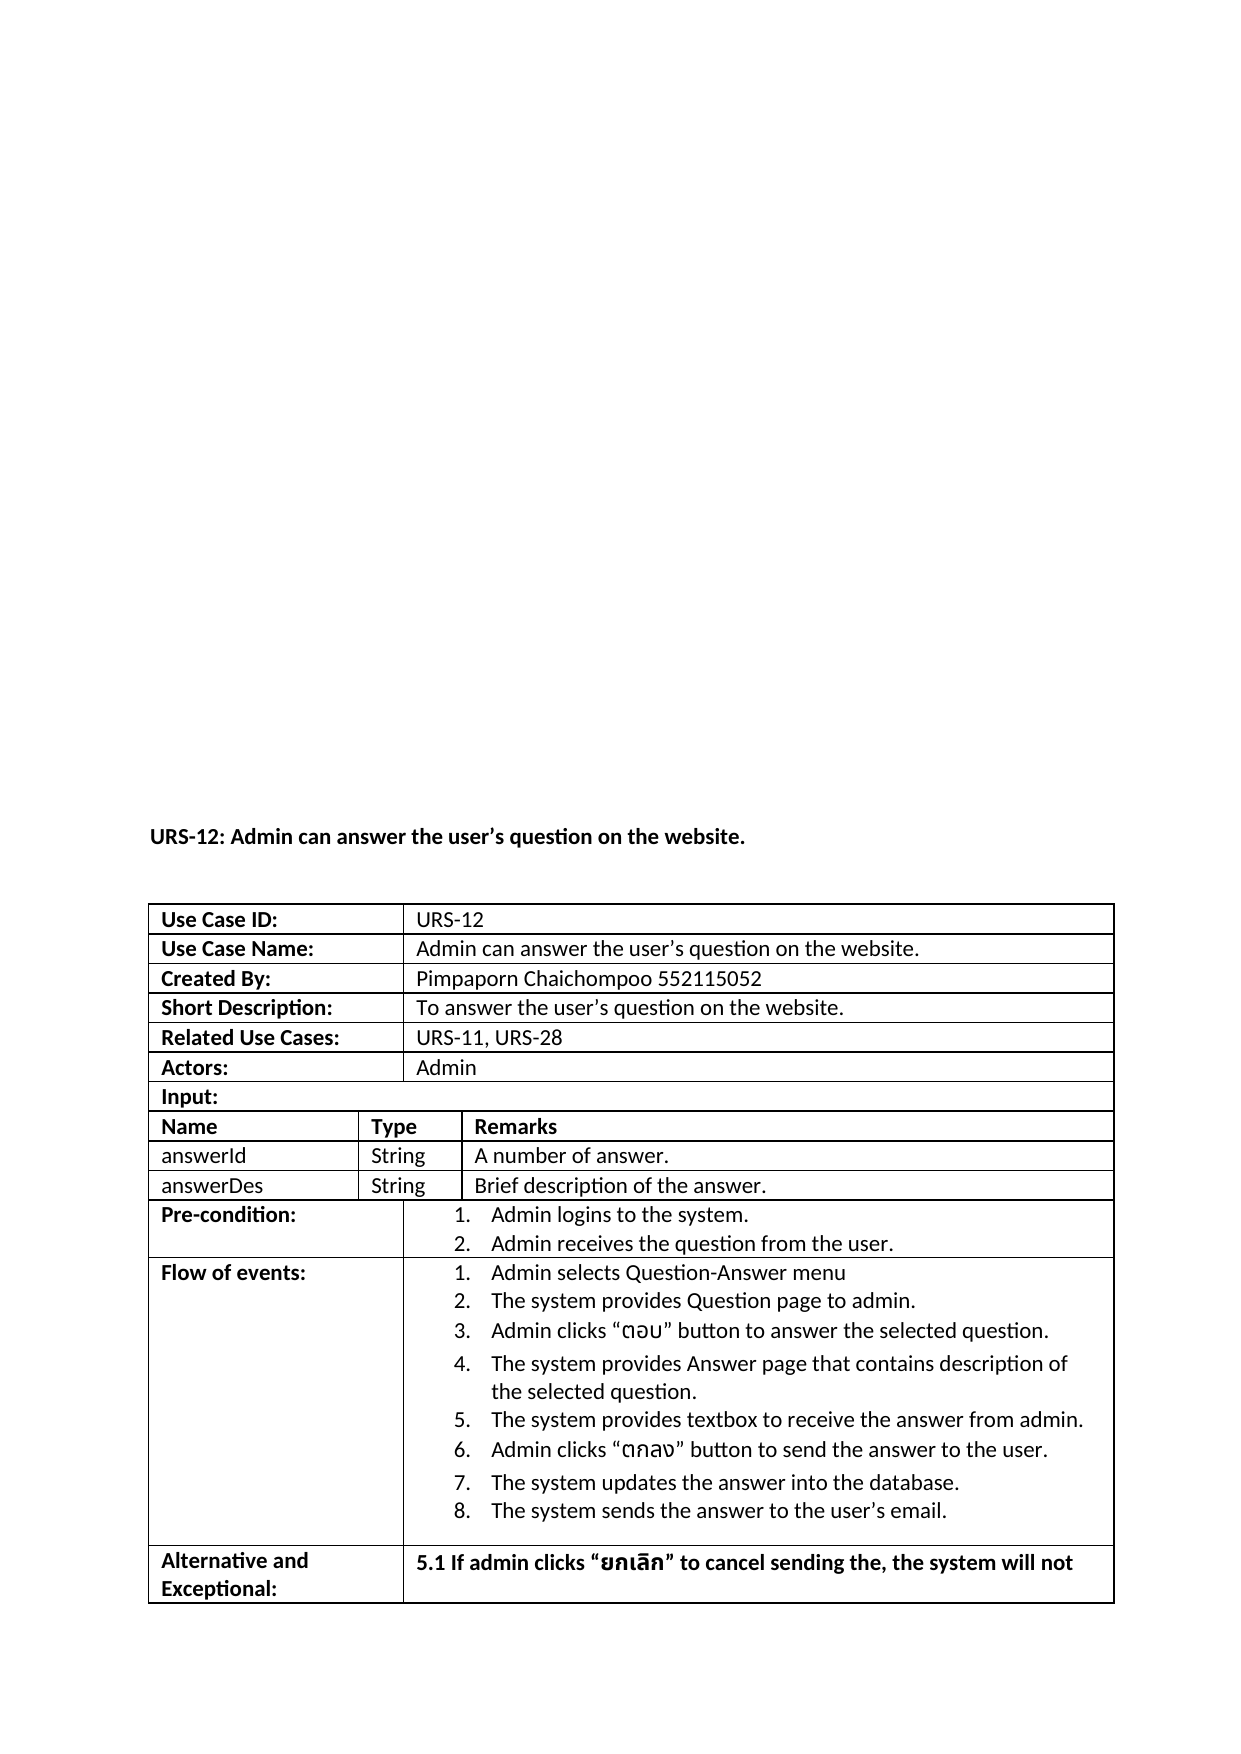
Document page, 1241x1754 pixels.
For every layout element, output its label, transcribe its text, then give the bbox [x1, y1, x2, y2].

table_cell Use Case Name: [149, 935, 403, 962]
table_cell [404, 1546, 1113, 1602]
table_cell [149, 1546, 403, 1602]
table_cell Name [149, 1112, 358, 1140]
table_cell Related Use Cases: [149, 1023, 403, 1051]
table_cell Pimpaporn Chaichompoo 552115052 [404, 964, 1113, 992]
table_cell Admin can answer the user’s question on the website. [404, 935, 1113, 962]
table_cell answerDes [149, 1171, 358, 1199]
table_cell String [359, 1142, 461, 1169]
table_cell Type [359, 1112, 461, 1140]
table_cell Flow of events: [149, 1258, 403, 1544]
table_cell Admin [404, 1053, 1113, 1081]
text URS-12: Admin can answer the user’s question on the website. [150, 822, 1090, 850]
table_cell Admin logins to the system. Admin receives the question from the user. [404, 1201, 1113, 1257]
table_cell Short Description: [149, 994, 403, 1022]
table_cell Remarks [463, 1112, 1113, 1140]
table_cell Input: [149, 1082, 1113, 1110]
table_cell Admin selects Question-Answer menu The system provides Question page to admin. Admin clicks “ตอบ” button to answer the selected question. The system provides Answer page that contains description of the selected question. The system provides textbox to receive the answer from admin. Admin clicks “ตกลง” button to send the answer to the user. The system updates the answer into the database. The system sends the answer to the user’s email. [404, 1258, 1113, 1544]
table_header Use Case ID: [149, 905, 403, 933]
table_cell To answer the user’s question on the website. [404, 994, 1113, 1022]
table_cell URS-11, URS-28 [404, 1023, 1113, 1051]
table_cell Actors: [149, 1053, 403, 1081]
table_cell Created By: [149, 964, 403, 992]
table_cell answerId [149, 1142, 358, 1169]
table_cell Pre-condition: [149, 1201, 403, 1257]
table_cell String [359, 1171, 461, 1199]
table_cell A number of answer. [463, 1142, 1113, 1169]
table_cell Brief description of the answer. [463, 1171, 1113, 1199]
table_header URS-12 [404, 905, 1113, 933]
